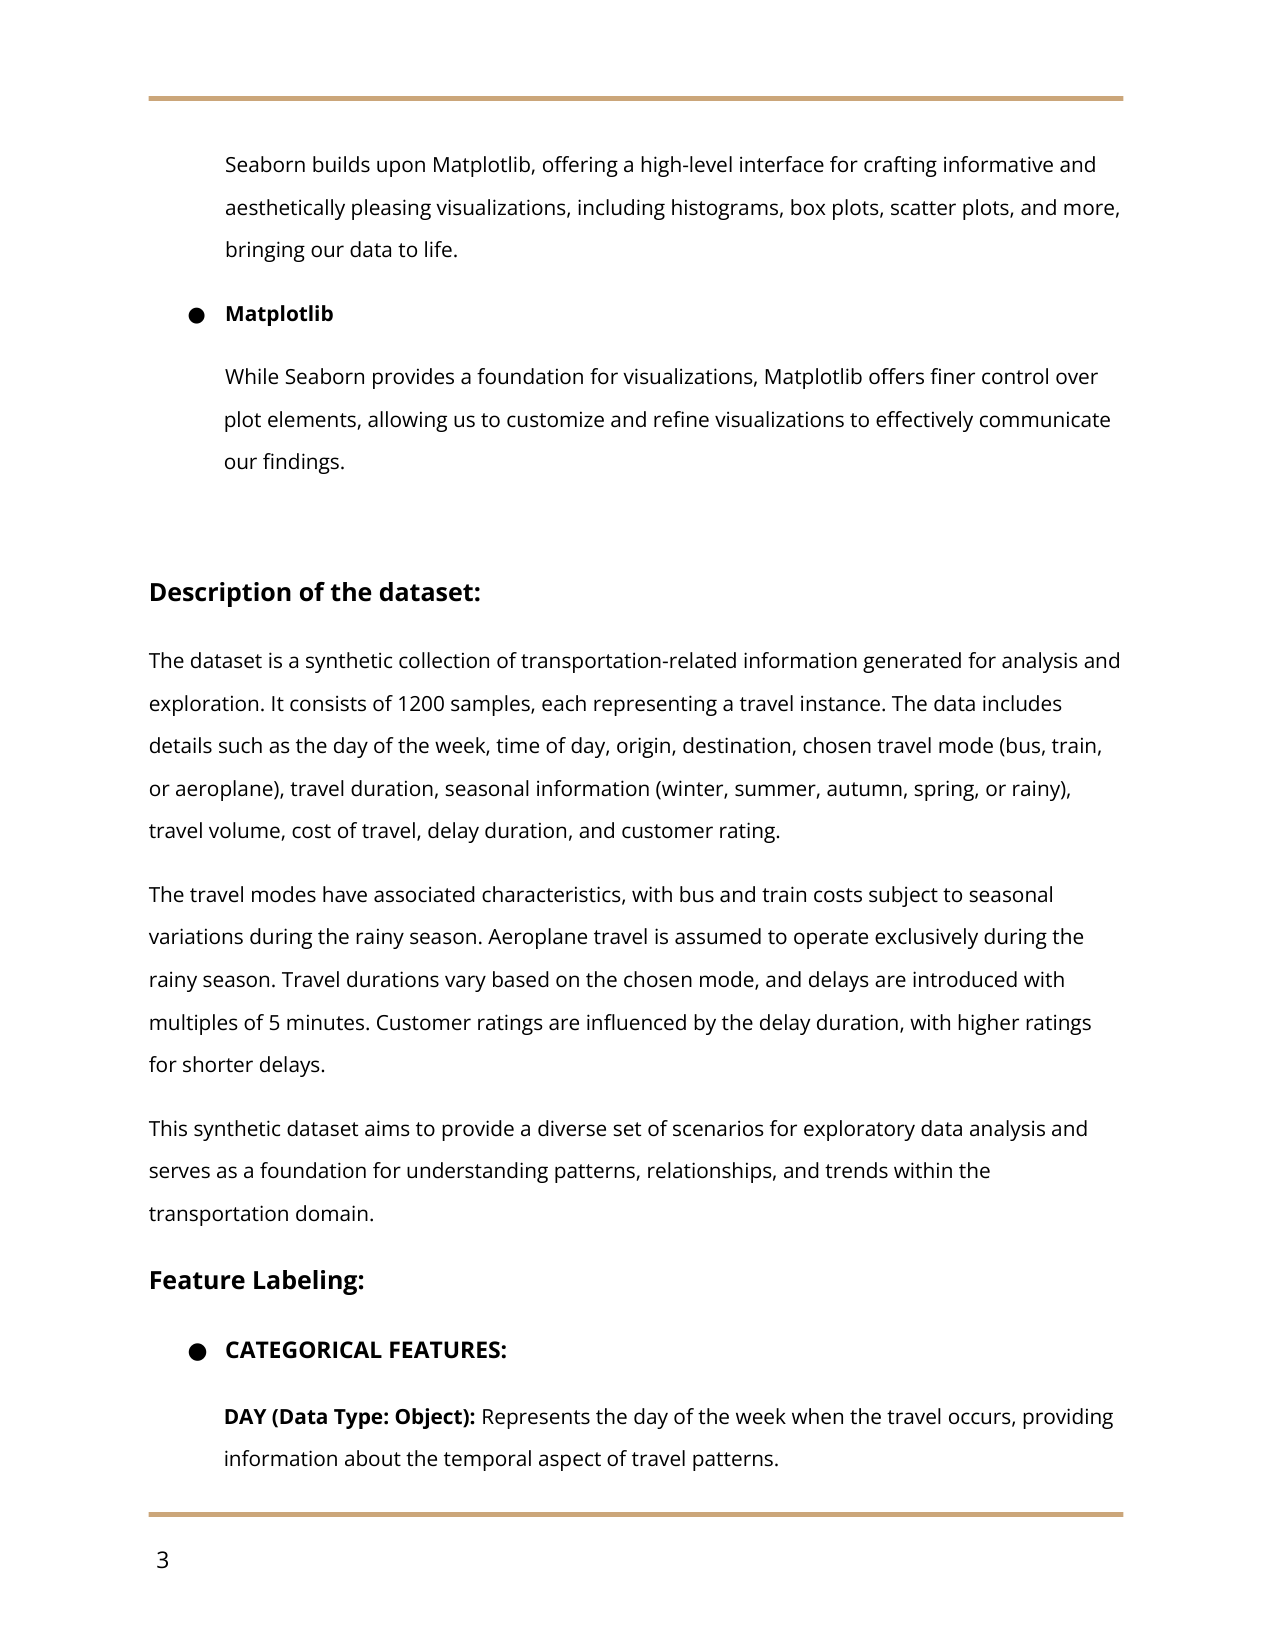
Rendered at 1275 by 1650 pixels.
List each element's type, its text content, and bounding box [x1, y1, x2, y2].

text The travel modes have associated characteristics, with bus and train costs subject to seasonal variations during the rainy season. Aeroplane travel is assumed to operate exclusively during the rainy season. Travel durations vary based on the chosen mode, and delays are introduced with multiples of 5 minutes. Customer ratings are influenced by the delay duration, with higher ratings for shorter delays. [148, 880, 1125, 1079]
list Matplotlib [187, 299, 1125, 327]
text While Seaborn provides a foundation for visualizations, Matplotlib offers finer control over plot elements, allowing us to customize and refine visualizations to effectively communicate our findings. [223, 362, 1125, 476]
text Feature Labeling: [148, 1262, 1125, 1296]
text Seaborn builds upon Matplotlib, offering a high-level interface for crafting informative and aesthetically pleasing visualizations, including histograms, box plots, scatter plots, and more, bringing our data to life. [225, 150, 1125, 264]
text The dataset is a synthetic collection of transportation-related information generated for analysis and exploration. It consists of 1200 samples, each representing a travel instance. The data includes details such as the day of the week, time of day, origin, destination, chosen travel mode (bus, train, or aeroplane), travel duration, seasonal information (winter, summer, autumn, spring, or rainy), travel volume, cost of travel, delay duration, and customer rating. [148, 646, 1125, 845]
list CATEGORICAL FEATURES: [187, 1334, 1125, 1366]
text Description of the dataset: [148, 574, 1125, 608]
text This synthetic dataset aims to provide a diverse set of scenarios for exploratory data analysis and serves as a foundation for understanding patterns, relationships, and trends within the transportation domain. [148, 1114, 1125, 1227]
picture [148, 1512, 1124, 1517]
picture [148, 96, 1124, 101]
text DAY (Data Type: Object): Represents the day of the week when the travel occurs, providing information about the temporal aspect of travel patterns. [223, 1402, 1125, 1473]
